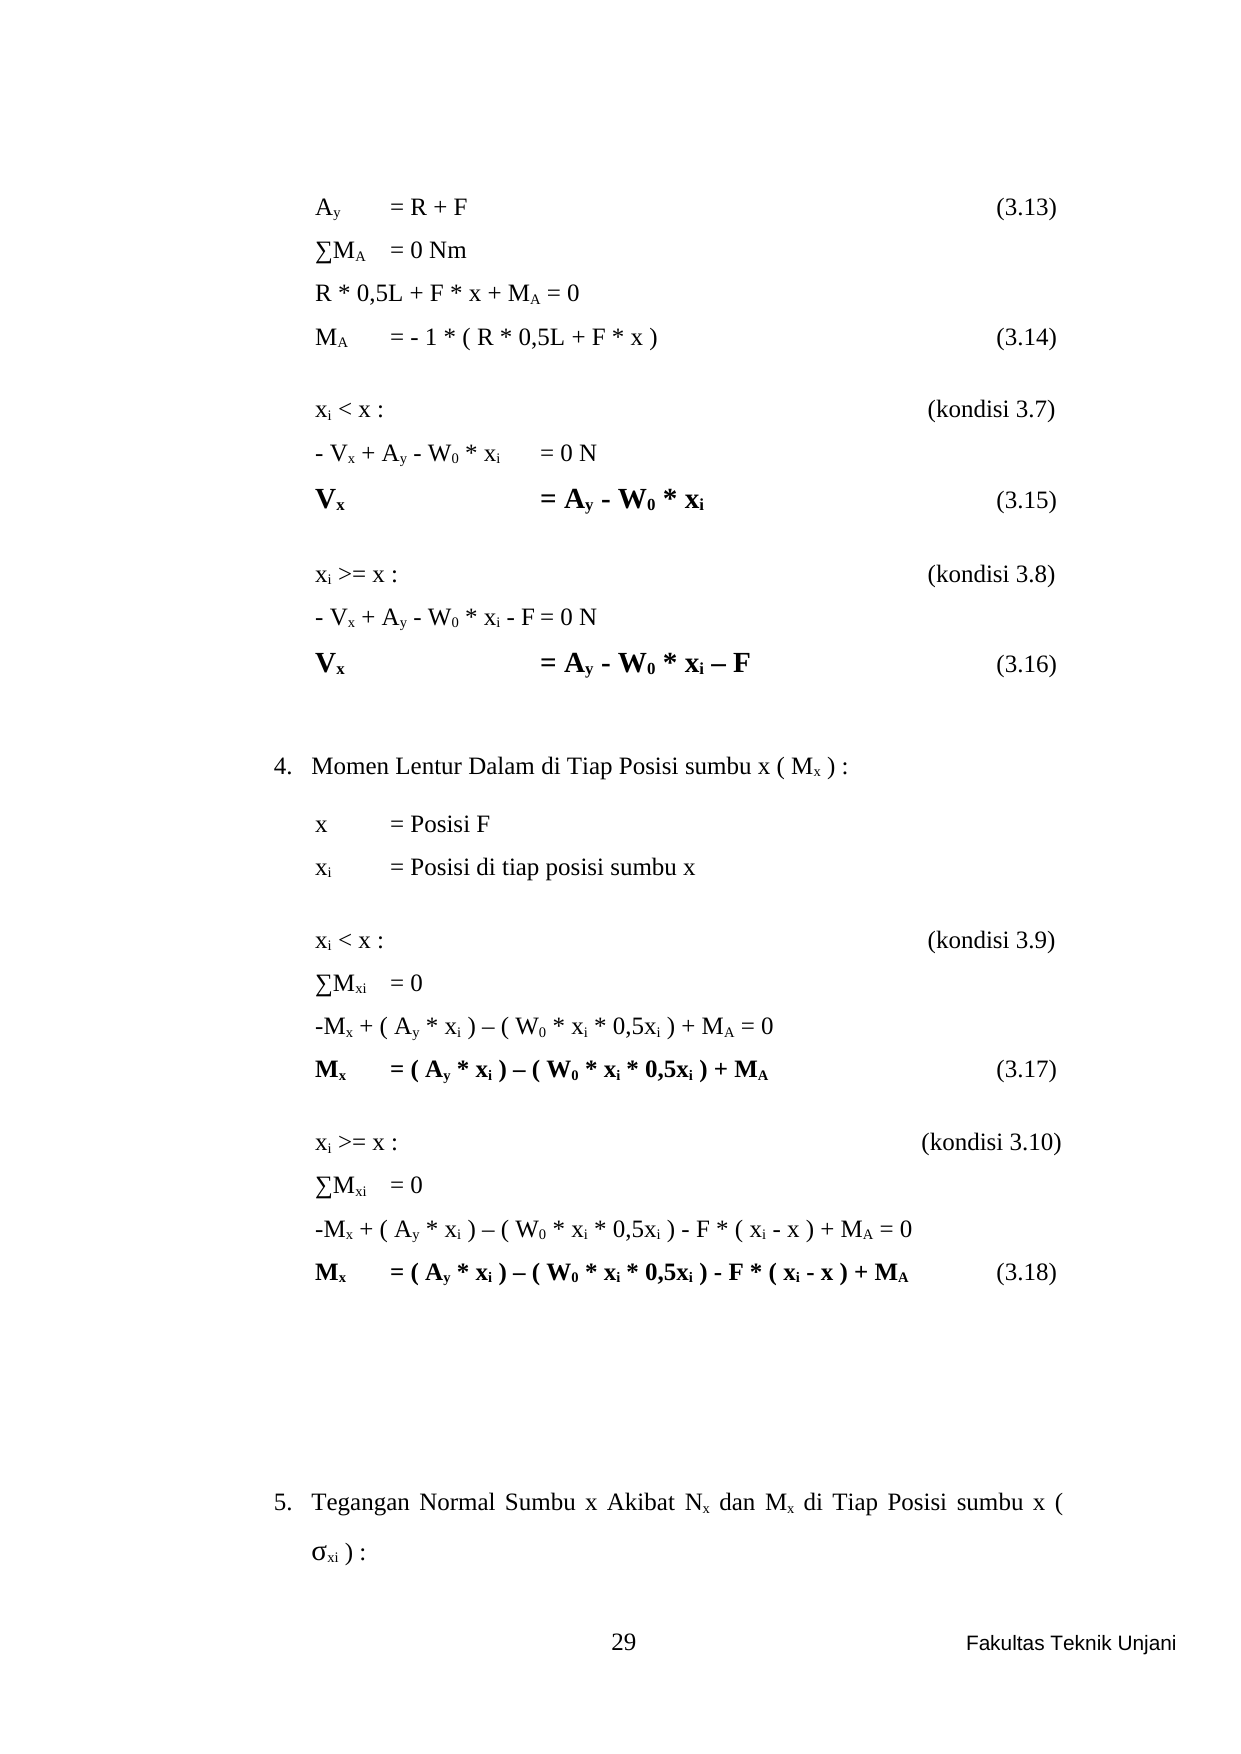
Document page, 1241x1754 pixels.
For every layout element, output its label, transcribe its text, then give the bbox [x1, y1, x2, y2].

list Tegangan Normal Sumbu x Akibat Nx dan Mx di Tiap Posisi sumbu x ( σxi ) : [274, 1487, 1063, 1566]
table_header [300, 177, 1087, 379]
table_cell xi < x : (kondisi 3.9) ∑Mxi = 0 -Mx + ( Ay * xi ) – ( W0 * xi * 0,5xi ) + MA = 0 Mx = ( Ay * xi ) – ( W0 * xi * 0,5xi ) + MA (3.17) [300, 910, 1078, 1112]
table_cell xi >= x : (kondisi 3.10) ∑Mxi = 0 -Mx + ( Ay * xi ) – ( W0 * xi * 0,5xi ) - F * ( xi - x ) + MA = 0 Mx = ( Ay * xi ) – ( W0 * xi * 0,5xi ) - F * ( xi - x ) + MA (3.18) [300, 1113, 1078, 1315]
list Momen Lentur Dalam di Tiap Posisi sumbu x ( Mx ) : [274, 751, 1063, 779]
table_cell xi >= x : (kondisi 3.8) - Vx + Ay - W0 * xi - F = 0 N Vx = Ay - W0 * xi – F (3.16) [300, 544, 1087, 708]
table_cell xi < x : (kondisi 3.7) - Vx + Ay - W0 * xi = 0 N Vx = Ay - W0 * xi (3.15) [300, 380, 1087, 544]
table_header x = Posisi F xi = Posisi di tiap posisi sumbu x [300, 794, 1078, 910]
